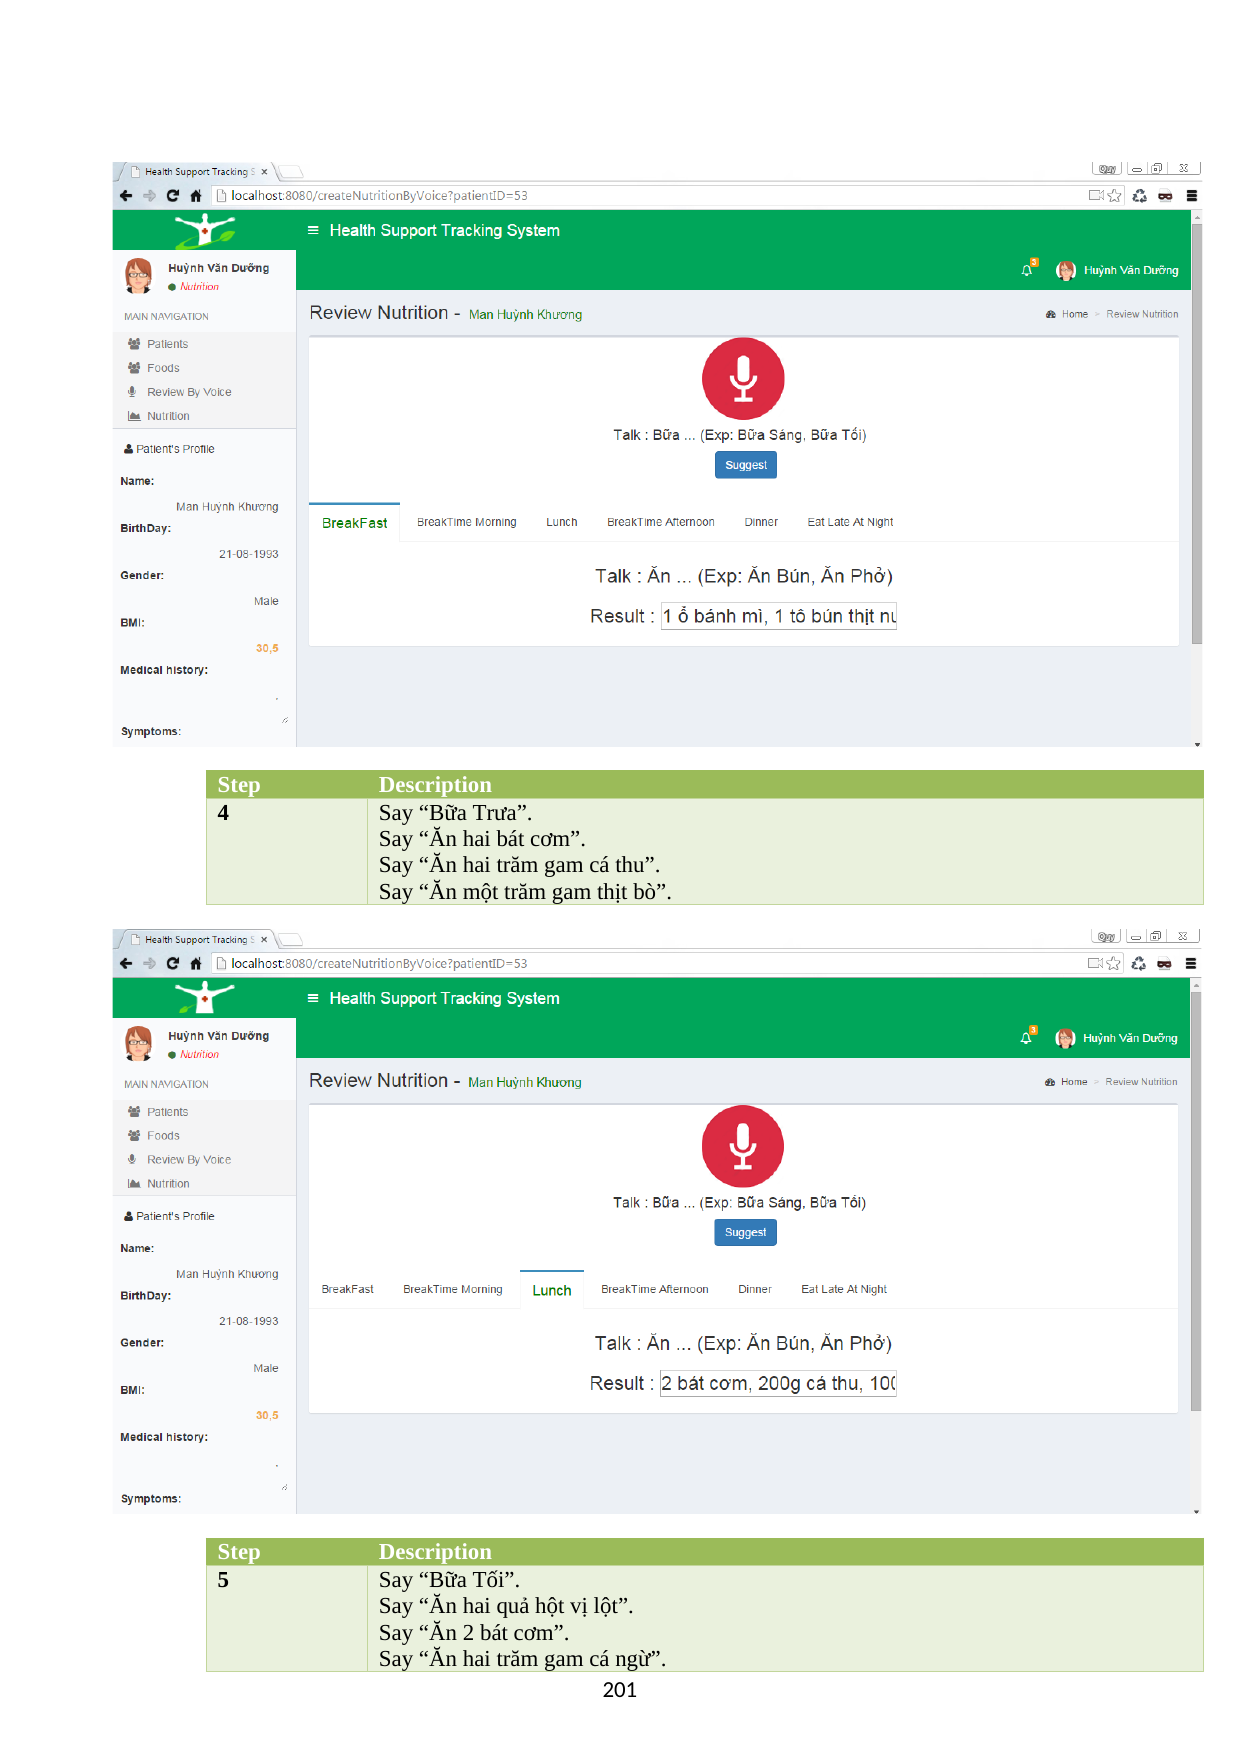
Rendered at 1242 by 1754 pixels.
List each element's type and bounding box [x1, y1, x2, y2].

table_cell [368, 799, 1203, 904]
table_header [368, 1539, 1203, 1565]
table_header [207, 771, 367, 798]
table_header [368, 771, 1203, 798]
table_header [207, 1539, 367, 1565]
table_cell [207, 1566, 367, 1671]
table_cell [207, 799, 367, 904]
picture [112, 162, 1203, 747]
picture [112, 929, 1202, 1514]
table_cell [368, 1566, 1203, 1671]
